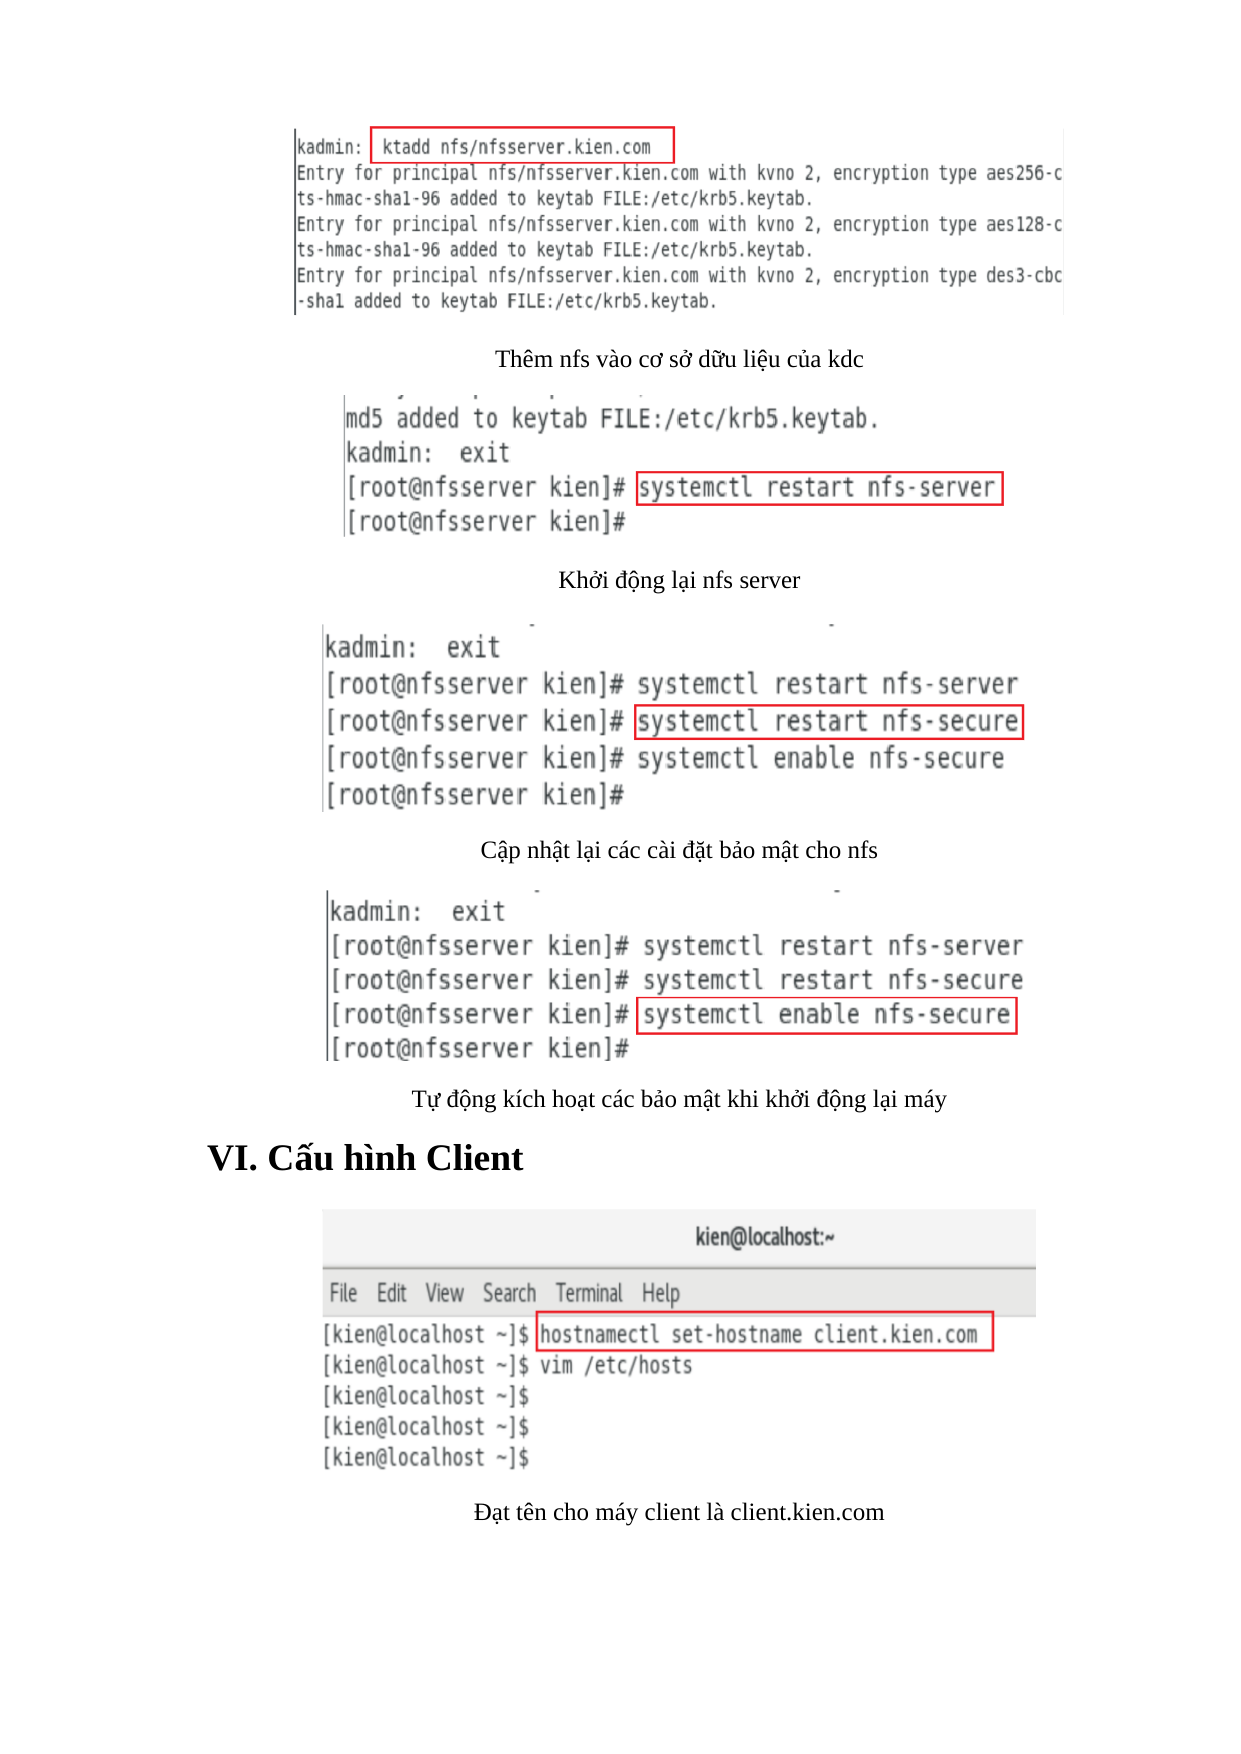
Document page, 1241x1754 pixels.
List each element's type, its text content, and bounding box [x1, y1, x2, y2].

text Tự động kích hoạt các bảo mật khi khởi động lại máy [207, 1084, 1152, 1113]
text Đạt tên cho máy client là client.kien.com [207, 1497, 1152, 1526]
text Thêm nfs vào cơ sở dữu liệu của kdc [207, 344, 1152, 373]
text Khởi động lại nfs server [207, 565, 1152, 594]
text Cập nhật lại các cài đặt bảo mật cho nfs [207, 835, 1152, 864]
picture [343, 395, 1015, 542]
text VI. Cấu hình Client [207, 1135, 1152, 1178]
picture [326, 886, 1032, 1061]
picture [294, 118, 1064, 322]
picture [322, 1205, 1036, 1474]
picture [322, 616, 1036, 812]
